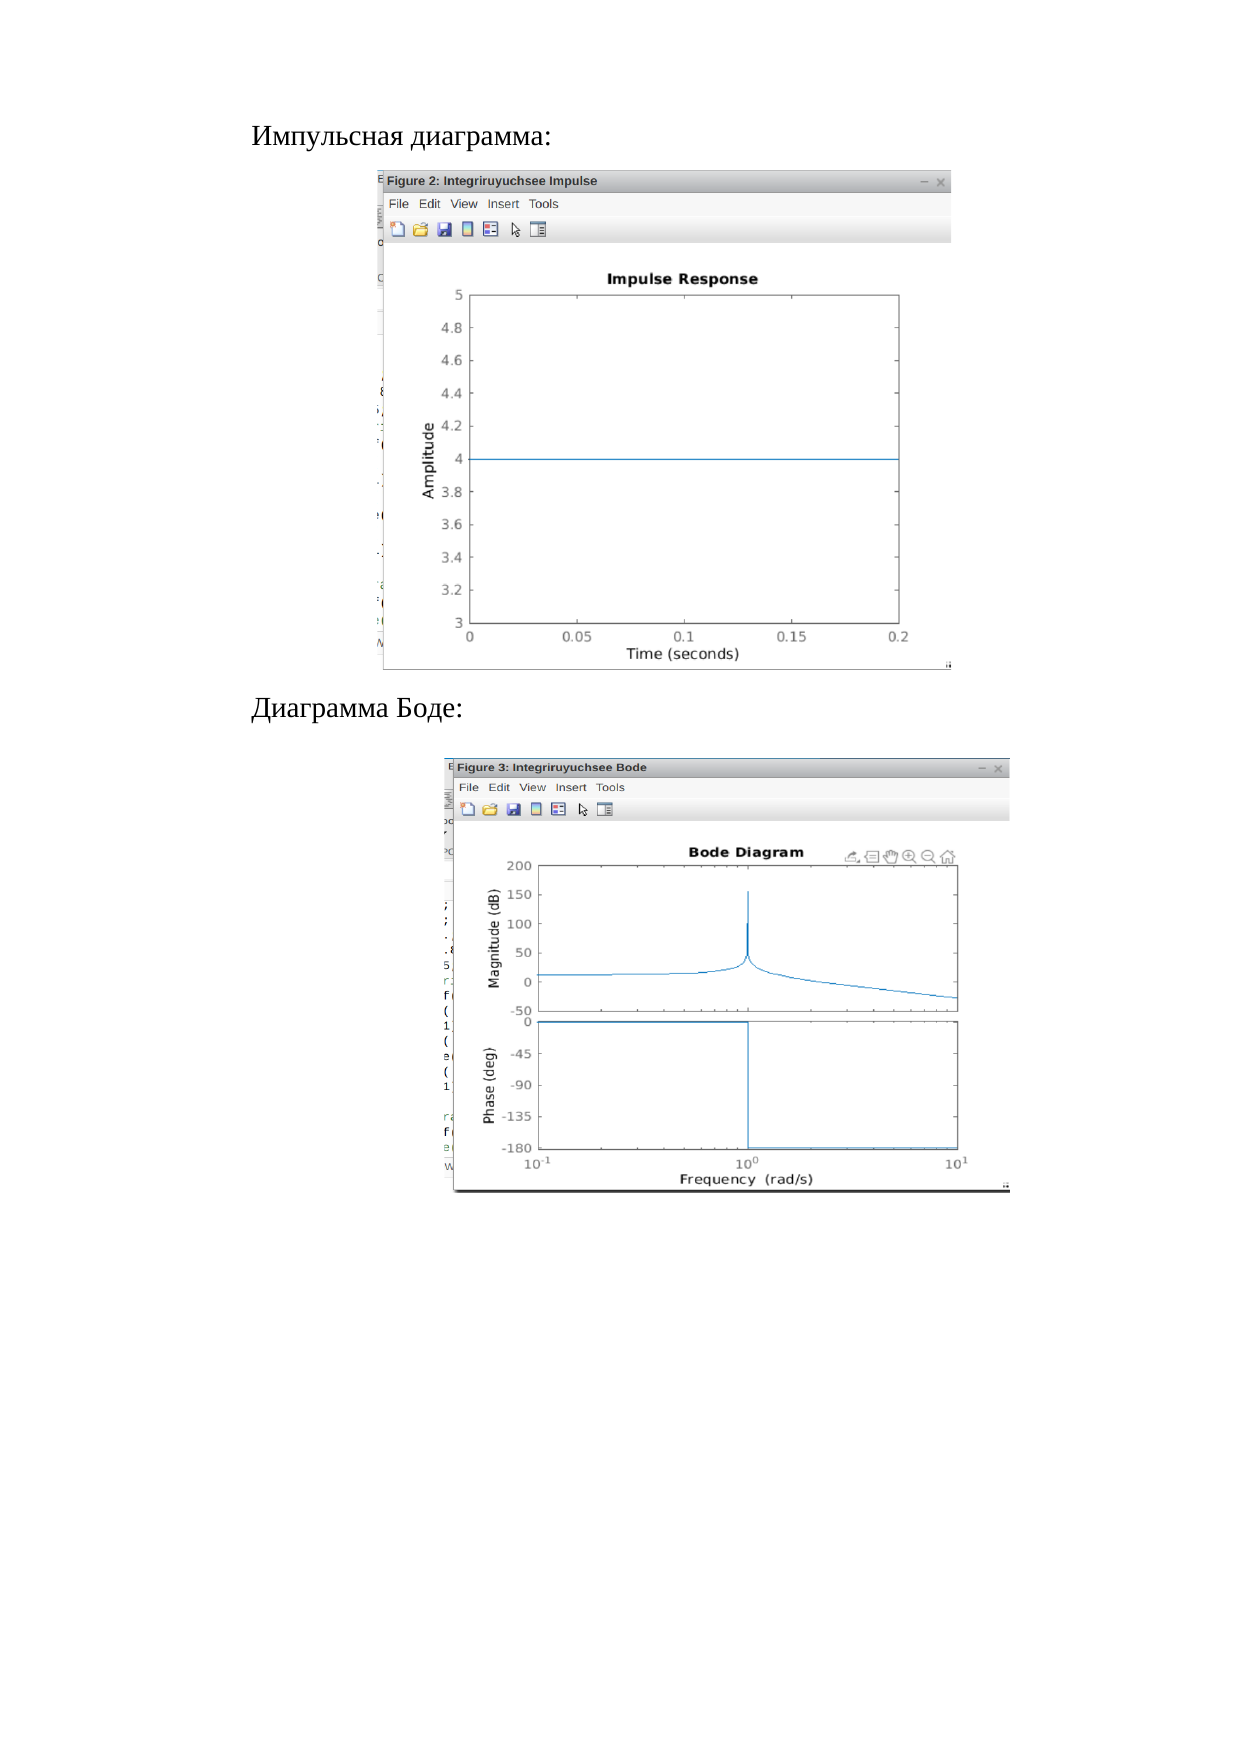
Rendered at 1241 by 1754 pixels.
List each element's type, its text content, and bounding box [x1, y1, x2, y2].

picture [377, 170, 952, 670]
text Диаграмма Боде: [177, 585, 1152, 723]
text Импульсная диаграмма: [177, 118, 1152, 152]
picture [444, 758, 1010, 1193]
